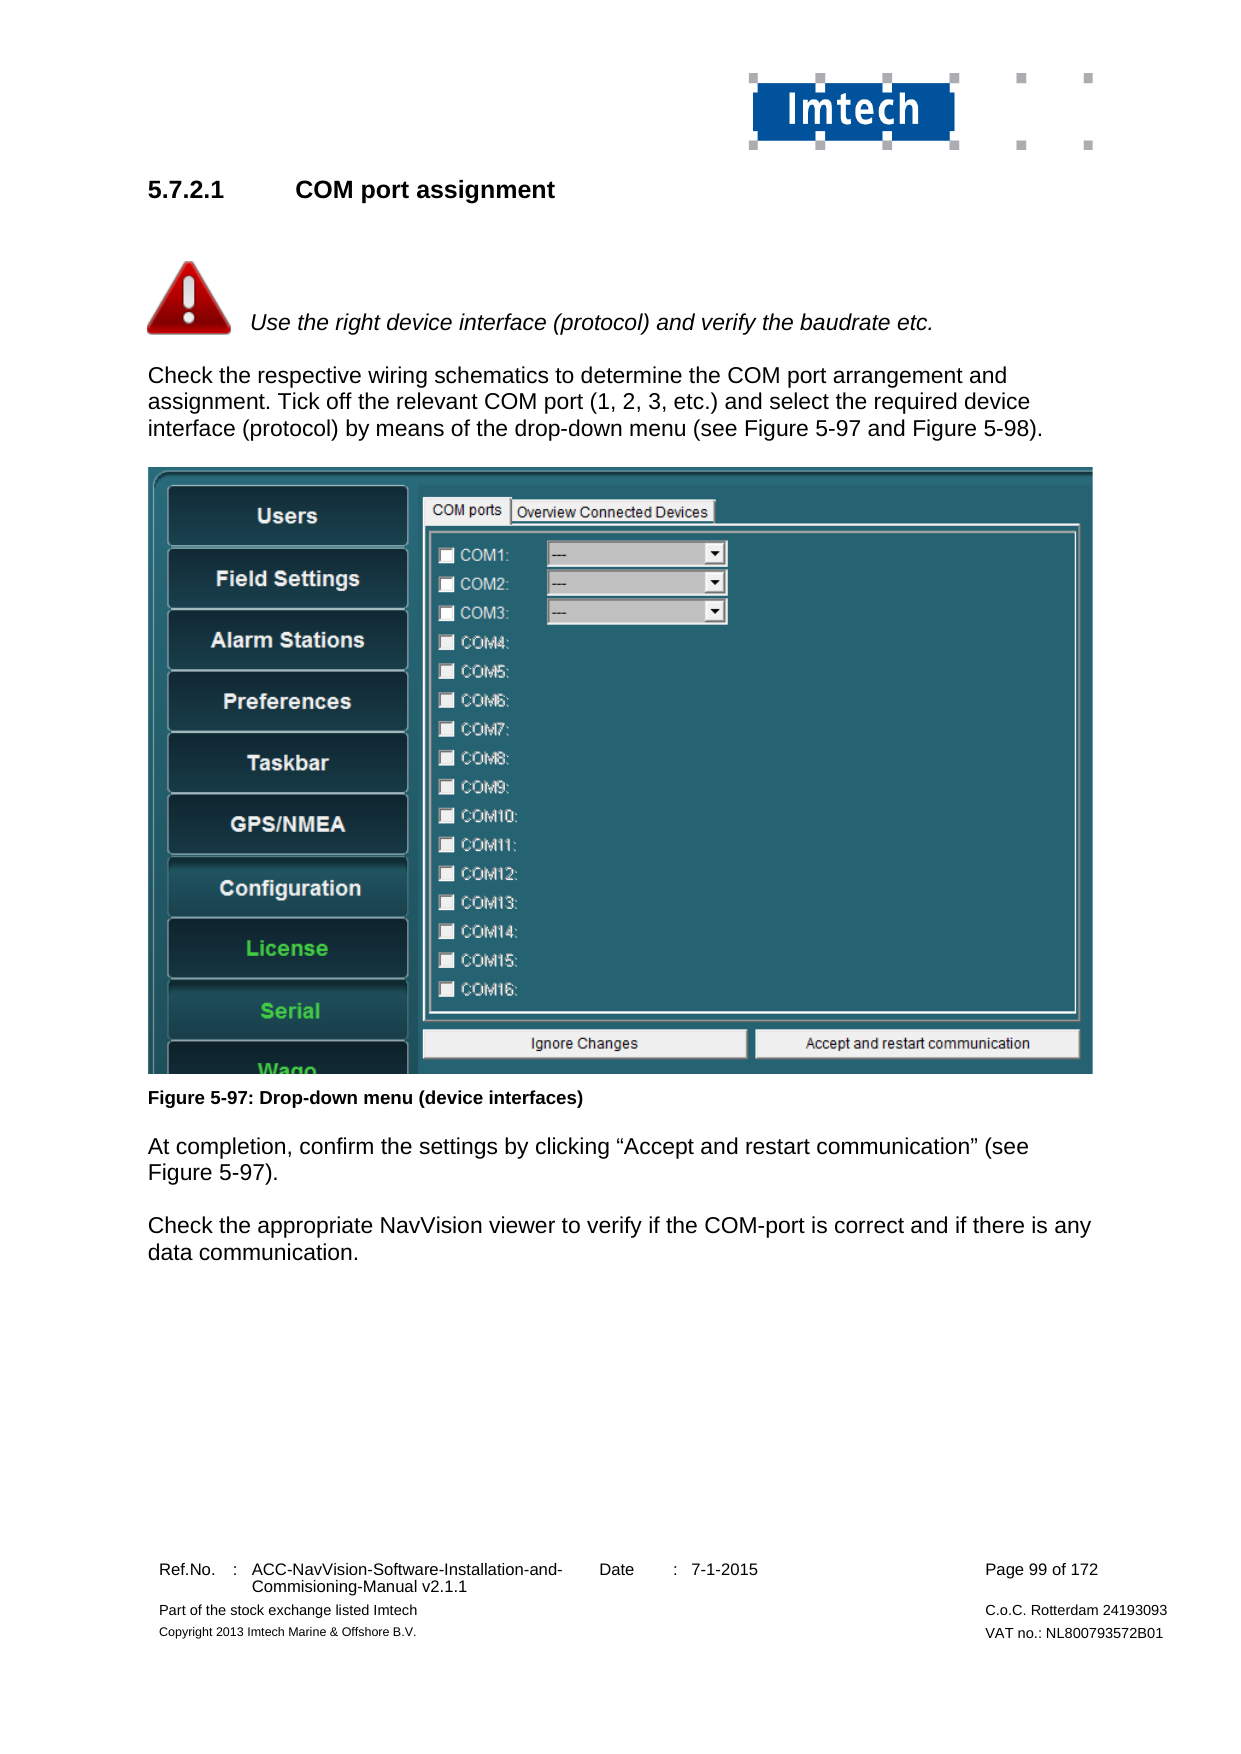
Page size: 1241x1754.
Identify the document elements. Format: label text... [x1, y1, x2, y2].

text Use the right device interface (protocol) and verify the baudrate etc. [232, 309, 1093, 335]
subtitle COM port assignment [148, 175, 1093, 204]
text Check the appropriate NavVision viewer to verify if the COM-port is correct and if there is any data communication. [148, 1212, 1093, 1265]
picture [147, 467, 1093, 1074]
picture [748, 73, 1093, 150]
picture [146, 261, 232, 335]
